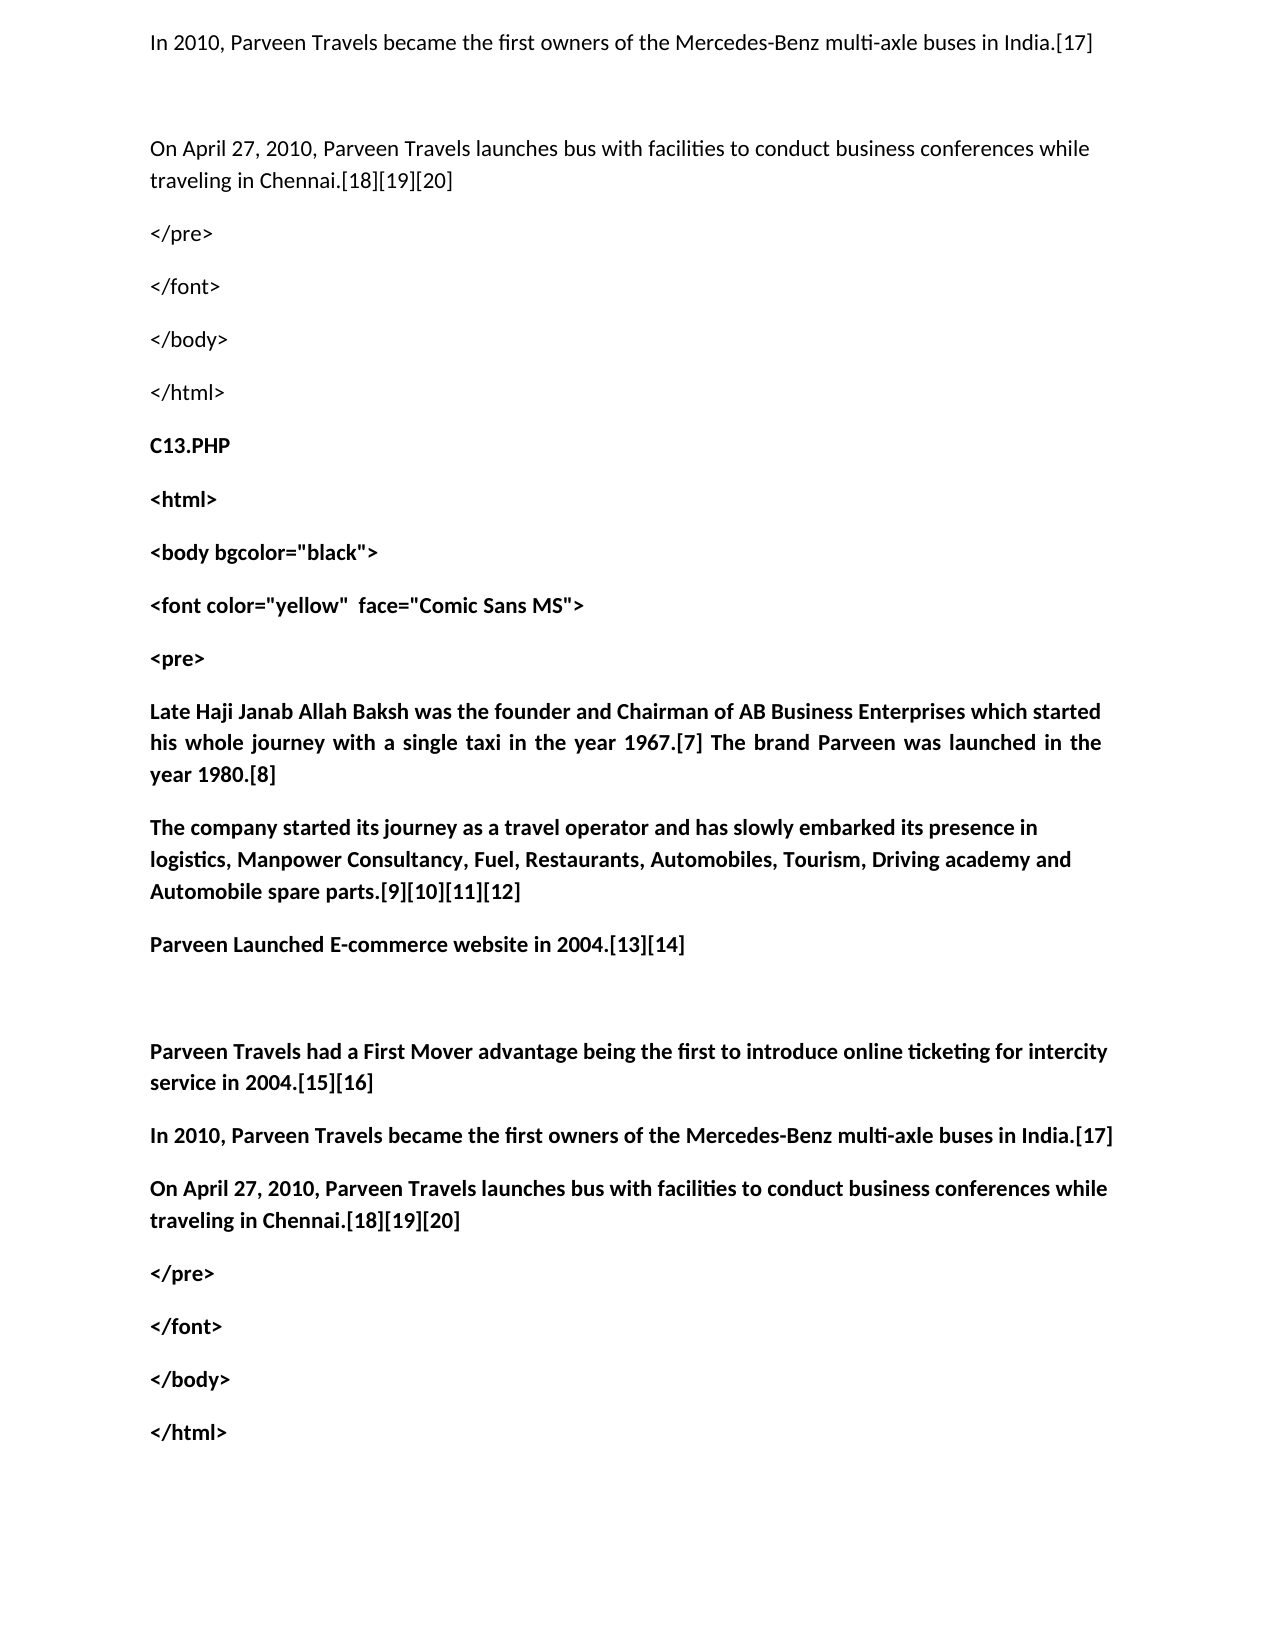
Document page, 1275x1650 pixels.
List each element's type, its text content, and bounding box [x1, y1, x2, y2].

text </html> [150, 378, 1192, 407]
subtitle Parveen Travels had a First Mover advantage being the first to introduce online ticketing for intercity service in 2004.[15][16] [150, 1037, 1109, 1096]
text Late Haji Janab Allah Baksh was the founder and Chairman of AB Business Enterprises which started his whole journey with a single taxi in the year 1967.[7] The brand Parveen was launched in the year 1980.[8] [150, 697, 1103, 788]
text Parveen Launched E-commerce website in 2004.[13][14] [150, 931, 1192, 958]
text </body> [150, 326, 1192, 353]
text <font color="yellow" face="Comic Sans MS"> [150, 591, 1192, 619]
text </font> [150, 272, 1192, 300]
subtitle </html> [150, 1418, 1192, 1446]
text </body> [150, 1365, 1192, 1393]
subtitle <body bgcolor="black"> [150, 538, 1192, 566]
text On April 27, 2010, Parveen Travels launches bus with facilities to conduct business conferences while traveling in Chennai.[18][19][20] [150, 134, 1099, 194]
text <html> [150, 485, 1192, 513]
subtitle C13.PHP [150, 432, 1192, 460]
text In 2010, Parveen Travels became the first owners of the Mercedes-Benz multi-axle buses in India.[17] [150, 1121, 1192, 1149]
subtitle On April 27, 2010, Parveen Travels launches bus with facilities to conduct business conferences while traveling in Chennai.[18][19][20] [150, 1174, 1109, 1234]
subtitle </font> [150, 1312, 1192, 1340]
text In 2010, Parveen Travels became the first owners of the Mercedes-Benz multi-axle buses in India.[17] [150, 28, 1192, 56]
subtitle The company started its journey as a travel operator and has slowly embarked its presence in logistics, Manpower Consultancy, Fuel, Restaurants, Automobiles, Tourism, Driving academy and Automobile spare parts.[9][10][11][12] [150, 813, 1099, 905]
text </pre> [150, 219, 1192, 247]
text </pre> [150, 1259, 1192, 1287]
subtitle <pre> [150, 644, 1192, 672]
